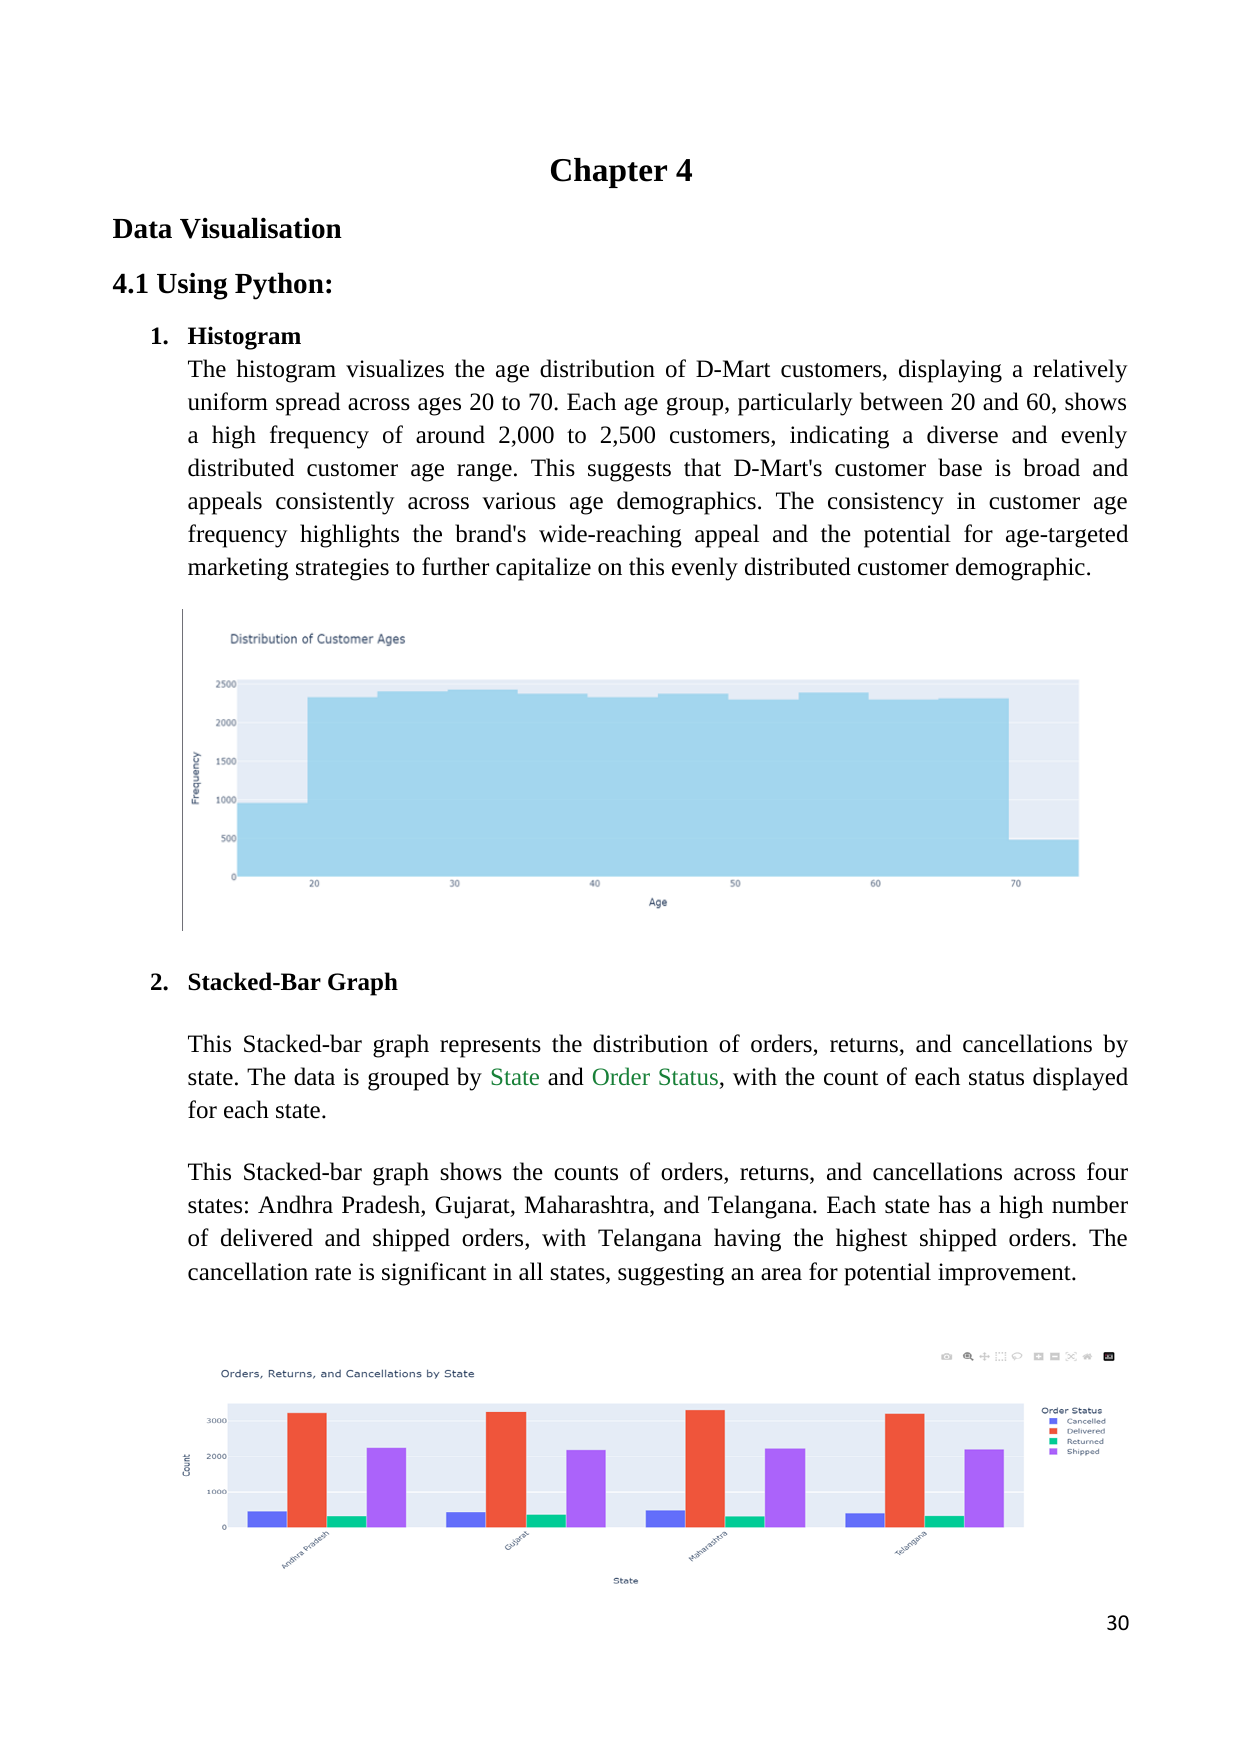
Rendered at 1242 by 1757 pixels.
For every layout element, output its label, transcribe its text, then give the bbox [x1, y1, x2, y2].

subtitle This Stacked-bar graph shows the counts of orders, returns, and cancellations across four states: Andhra Pradesh, Gujarat, Maharashtra, and Telangana. Each state has a high number of delivered and shipped orders, with Telangana having the highest shipped orders. The cancellation rate is significant in all states, suggesting an area for potential improvement. [187, 1157, 1129, 1285]
text Chapter 4 [112, 150, 1129, 188]
text The histogram visualizes the age distribution of D-Mart customers, displaying a relatively uniform spread across ages 20 to 70. Each age group, particularly between 20 and 60, shows a high frequency of around 2,000 to 2,500 customers, indicating a diverse and evenly distributed customer age range. This suggests that D-Mart's customer base is broad and appeals consistently across various age demographics. The consistency in customer age frequency highlights the brand's wide-reaching appeal and the potential for age-targeted marketing strategies to further capitalize on this evenly distributed customer demographic. [187, 354, 1129, 581]
subtitle This Stacked-bar graph represents the distribution of orders, returns, and cancellations by state. The data is grouped by State and Order Status, with the count of each status displayed for each state. [187, 1029, 1129, 1124]
list Histogram [150, 321, 1129, 350]
picture [174, 1351, 1117, 1584]
subtitle Stacked-Bar Graph [150, 967, 1129, 996]
picture [182, 609, 1130, 931]
text 4.1 Using Python: [112, 266, 1129, 299]
text Data Visualisation [112, 211, 1129, 244]
